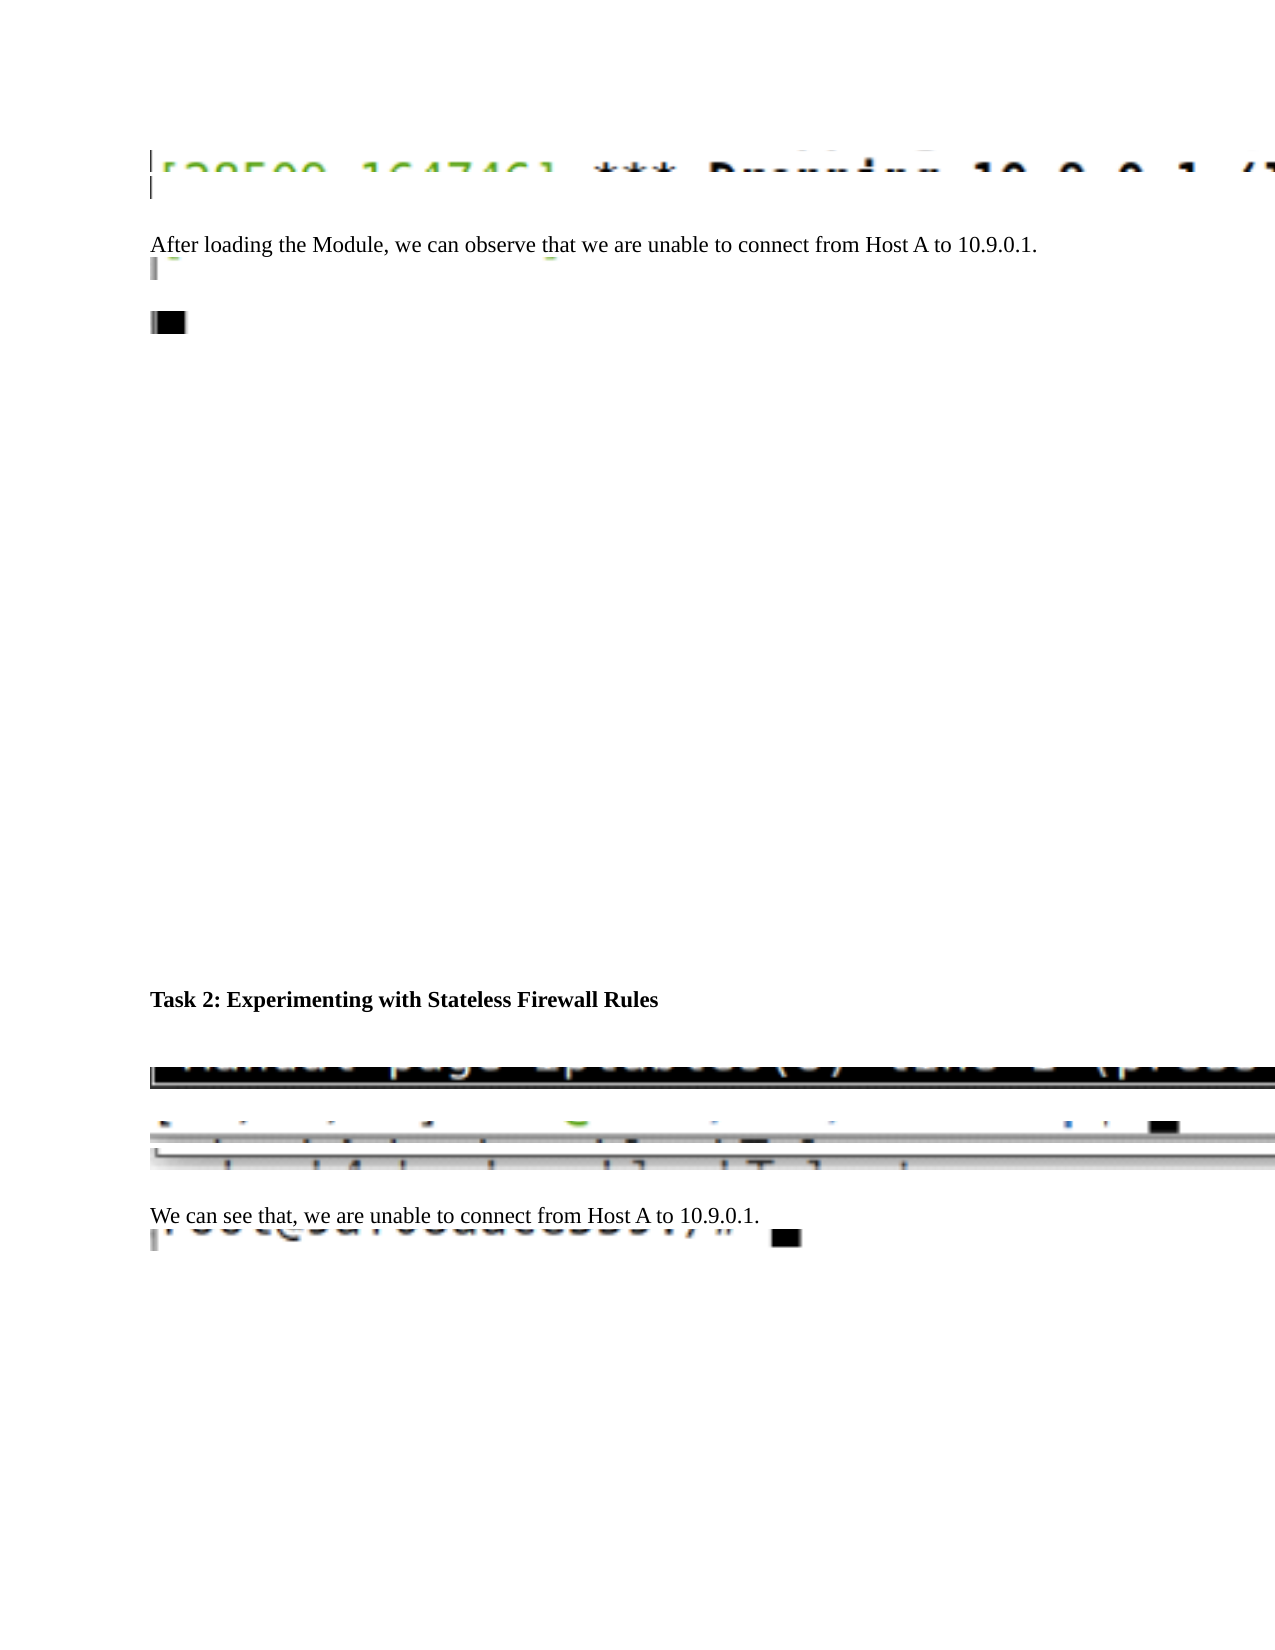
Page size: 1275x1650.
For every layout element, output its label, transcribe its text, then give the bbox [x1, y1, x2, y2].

text After loading the Module, we can observe that we are unable to connect from Host A to 10.9.0.1. [150, 231, 1125, 257]
text We can see that, we are unable to connect from Host A to 10.9.0.1. [150, 1202, 1125, 1229]
text Task 2: Experimenting with Stateless Firewall Rules [150, 986, 1125, 1013]
